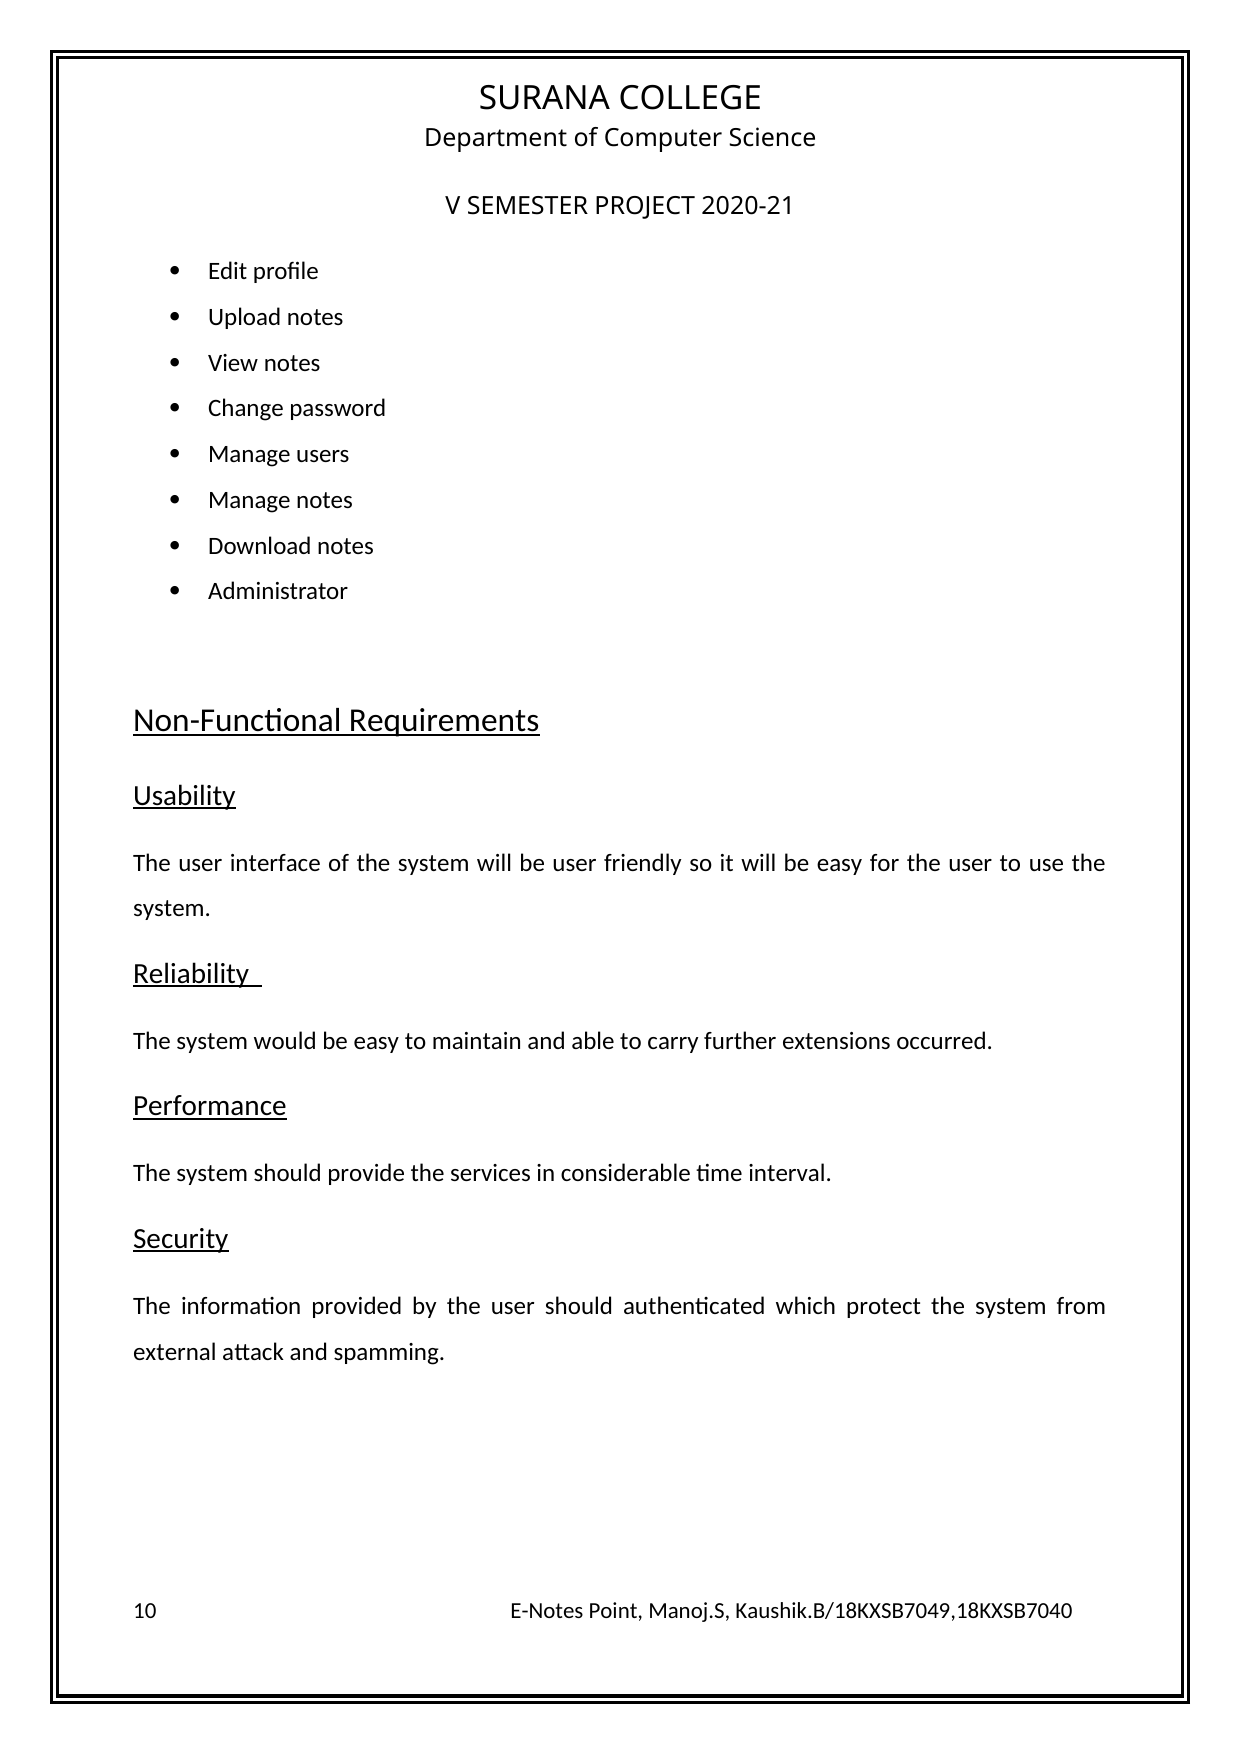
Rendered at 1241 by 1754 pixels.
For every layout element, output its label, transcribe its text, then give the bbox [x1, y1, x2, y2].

text Non-Functional Requirements [133, 699, 1107, 740]
list View notes [170, 347, 1107, 377]
text Usability [133, 777, 1107, 812]
list Upload notes [170, 301, 1107, 332]
list Manage users [170, 438, 1107, 469]
text Reliability [133, 955, 1107, 991]
list Administrator [170, 576, 1107, 606]
list Manage notes [170, 484, 1107, 514]
list Edit profile [170, 255, 1107, 286]
text Security [133, 1220, 1107, 1256]
text The information provided by the user should authenticated which protect the system from external attack and spamming. [133, 1290, 1107, 1366]
list Download notes [170, 530, 1107, 560]
text The system should provide the services in considerable time interval. [133, 1157, 1107, 1188]
text The user interface of the system will be user friendly so it will be easy for the user to use the system. [133, 847, 1107, 923]
text Performance [133, 1087, 1107, 1123]
text The system would be easy to maintain and able to carry further extensions occurred. [133, 1025, 1107, 1056]
list Change password [170, 393, 1107, 423]
